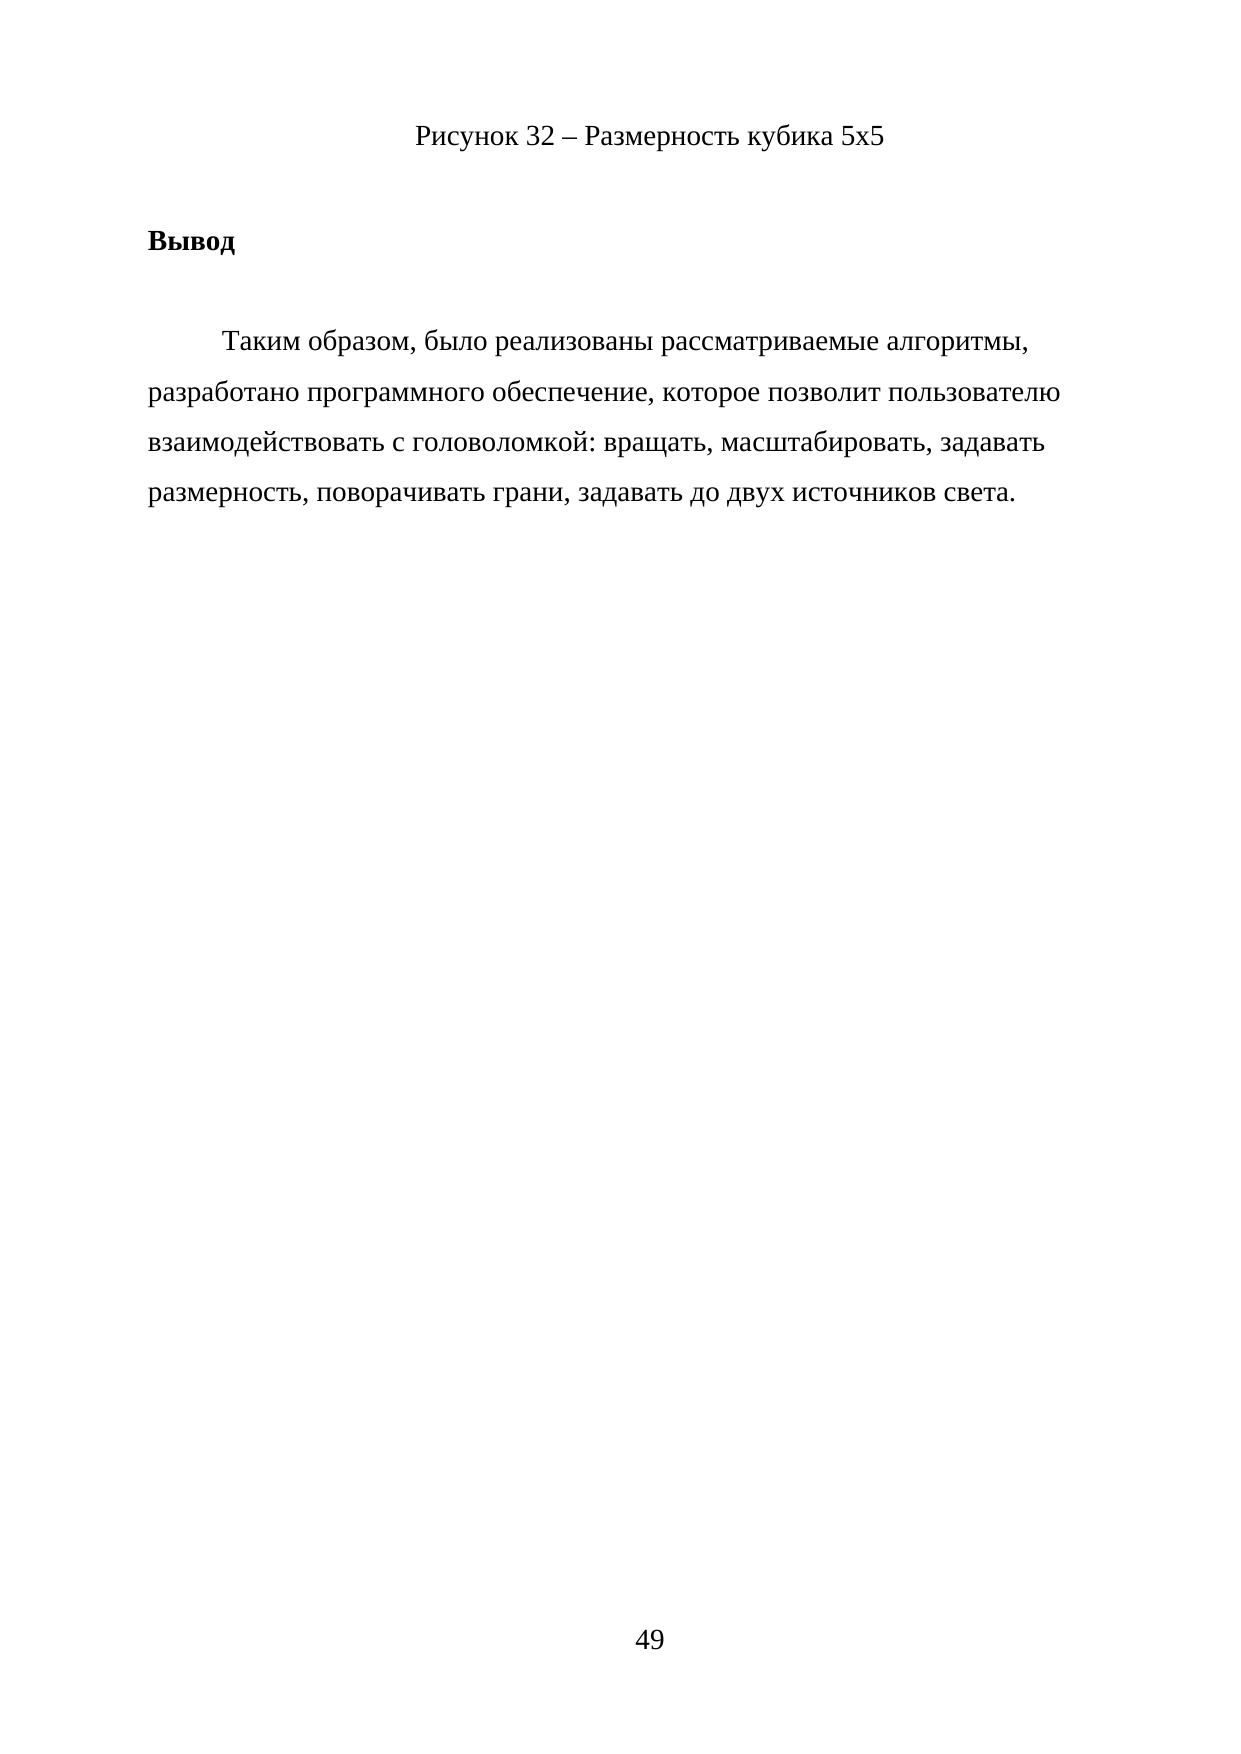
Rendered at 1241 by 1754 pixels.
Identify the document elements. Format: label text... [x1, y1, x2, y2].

text Таким образом, было реализованы рассматриваемые алгоритмы, разработано программного обеспечение, которое позволит пользователю взаимодействовать с головоломкой: вращать, масштабировать, задавать размерность, поворачивать грани, задавать до двух источников света. [148, 323, 1152, 508]
text Рисунок 32 – Размерность кубика 5х5 [148, 118, 1152, 152]
subtitle Вывод [148, 223, 1152, 256]
